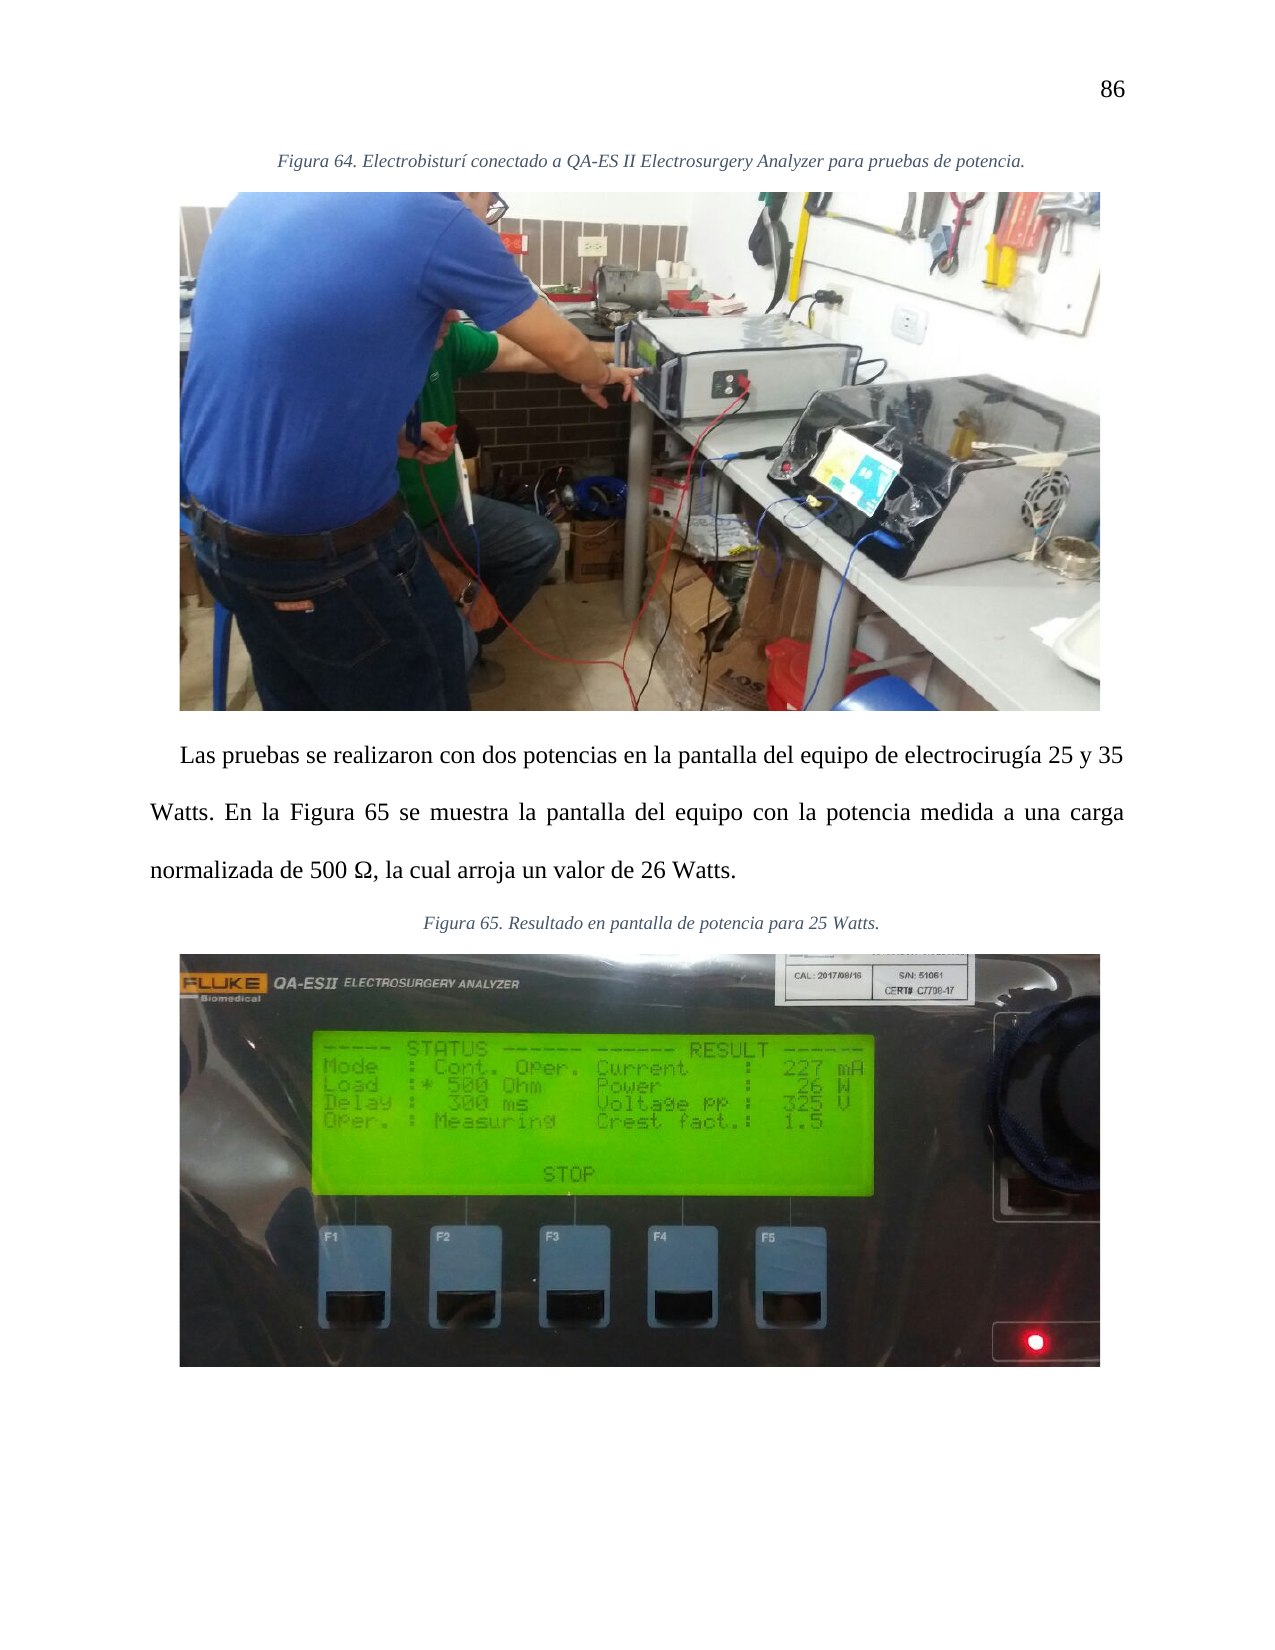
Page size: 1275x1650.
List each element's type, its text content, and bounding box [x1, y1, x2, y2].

text Figura 64. Electrobisturí conectado a QA-ES II Electrosurgery Analyzer para pruebas de potencia. [150, 150, 1125, 172]
picture [179, 192, 1101, 711]
picture [179, 954, 1100, 1367]
text Figura 65. Resultado en pantalla de potencia para 25 Watts. [150, 912, 1125, 934]
text Las pruebas se realizaron con dos potencias en la pantalla del equipo de electrocirugía 25 y 35 Watts. En la Figura 65 se muestra la pantalla del equipo con la potencia medida a una carga normalizada de 500 Ω, la cual arroja un valor de 26 Watts. [150, 740, 1125, 883]
